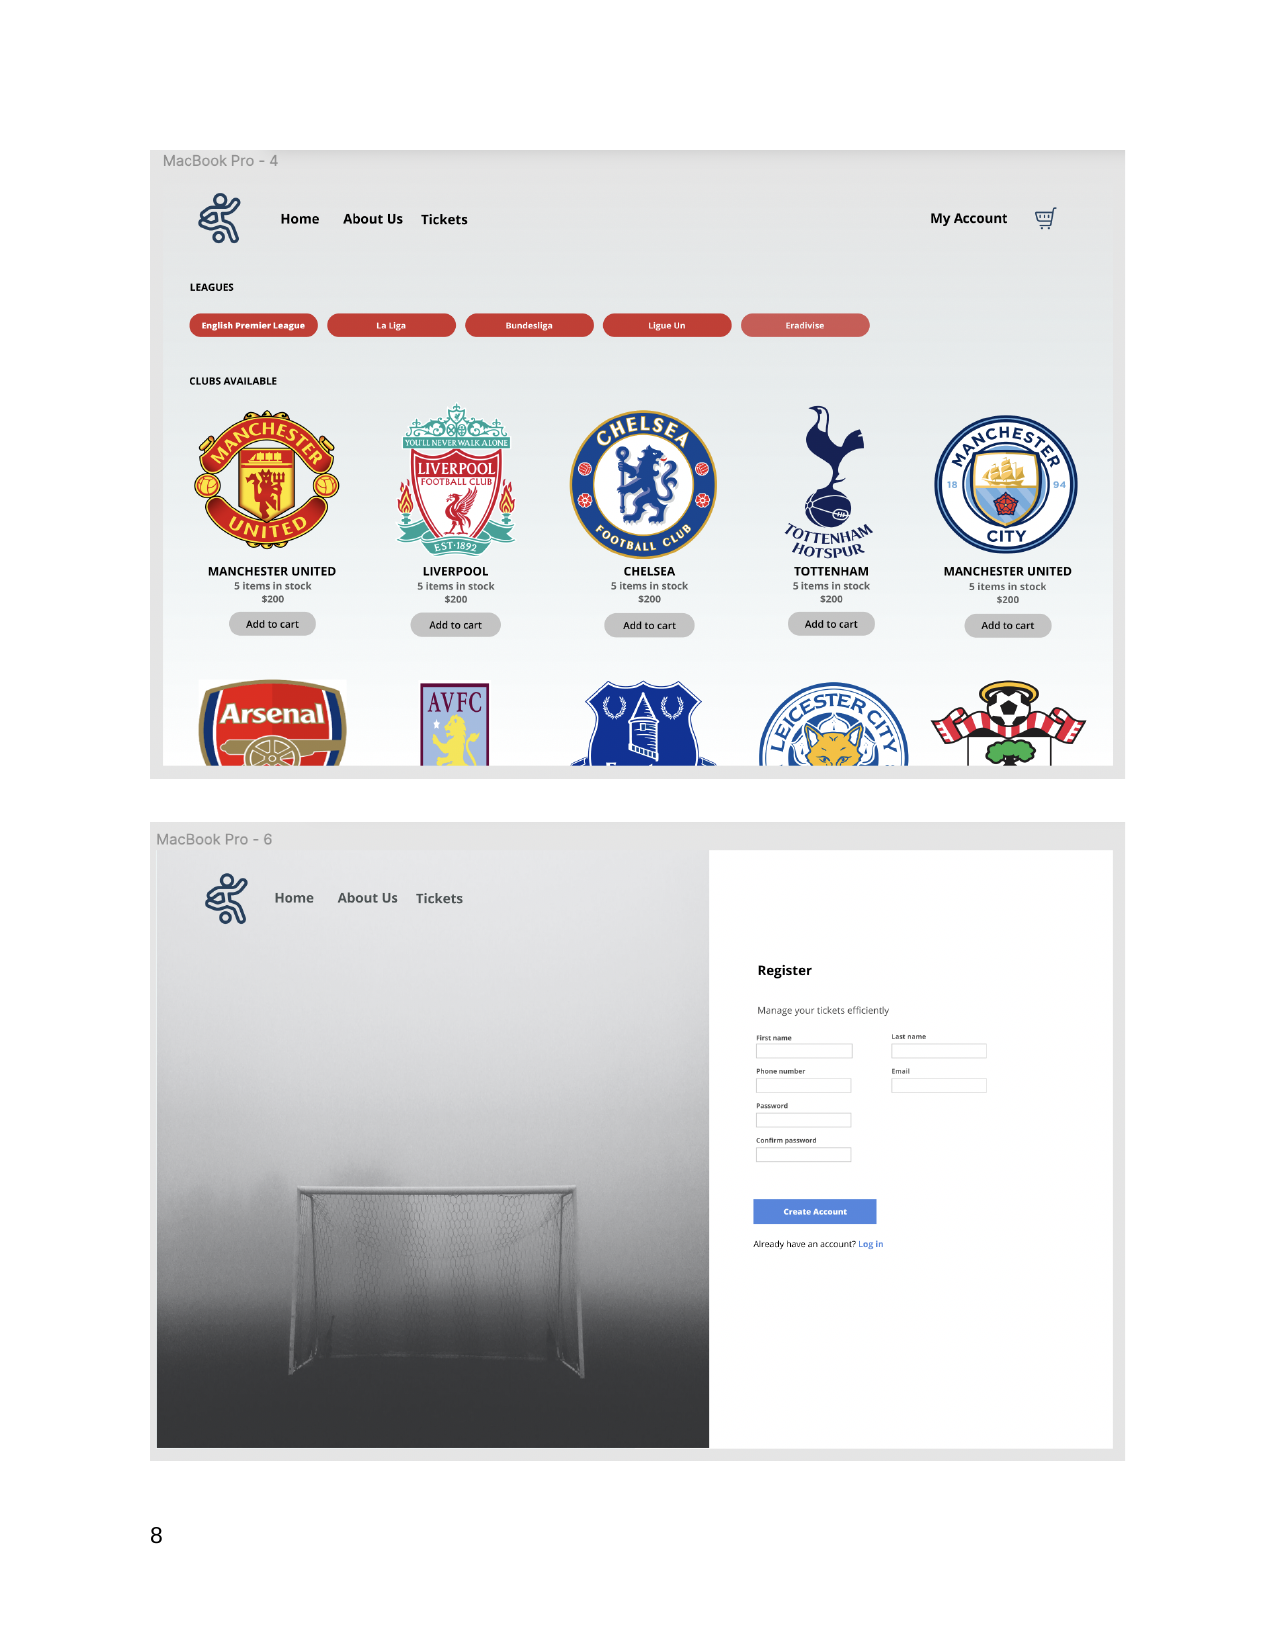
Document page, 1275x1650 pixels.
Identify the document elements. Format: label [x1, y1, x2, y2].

picture [150, 822, 1125, 1461]
picture [150, 150, 1125, 779]
